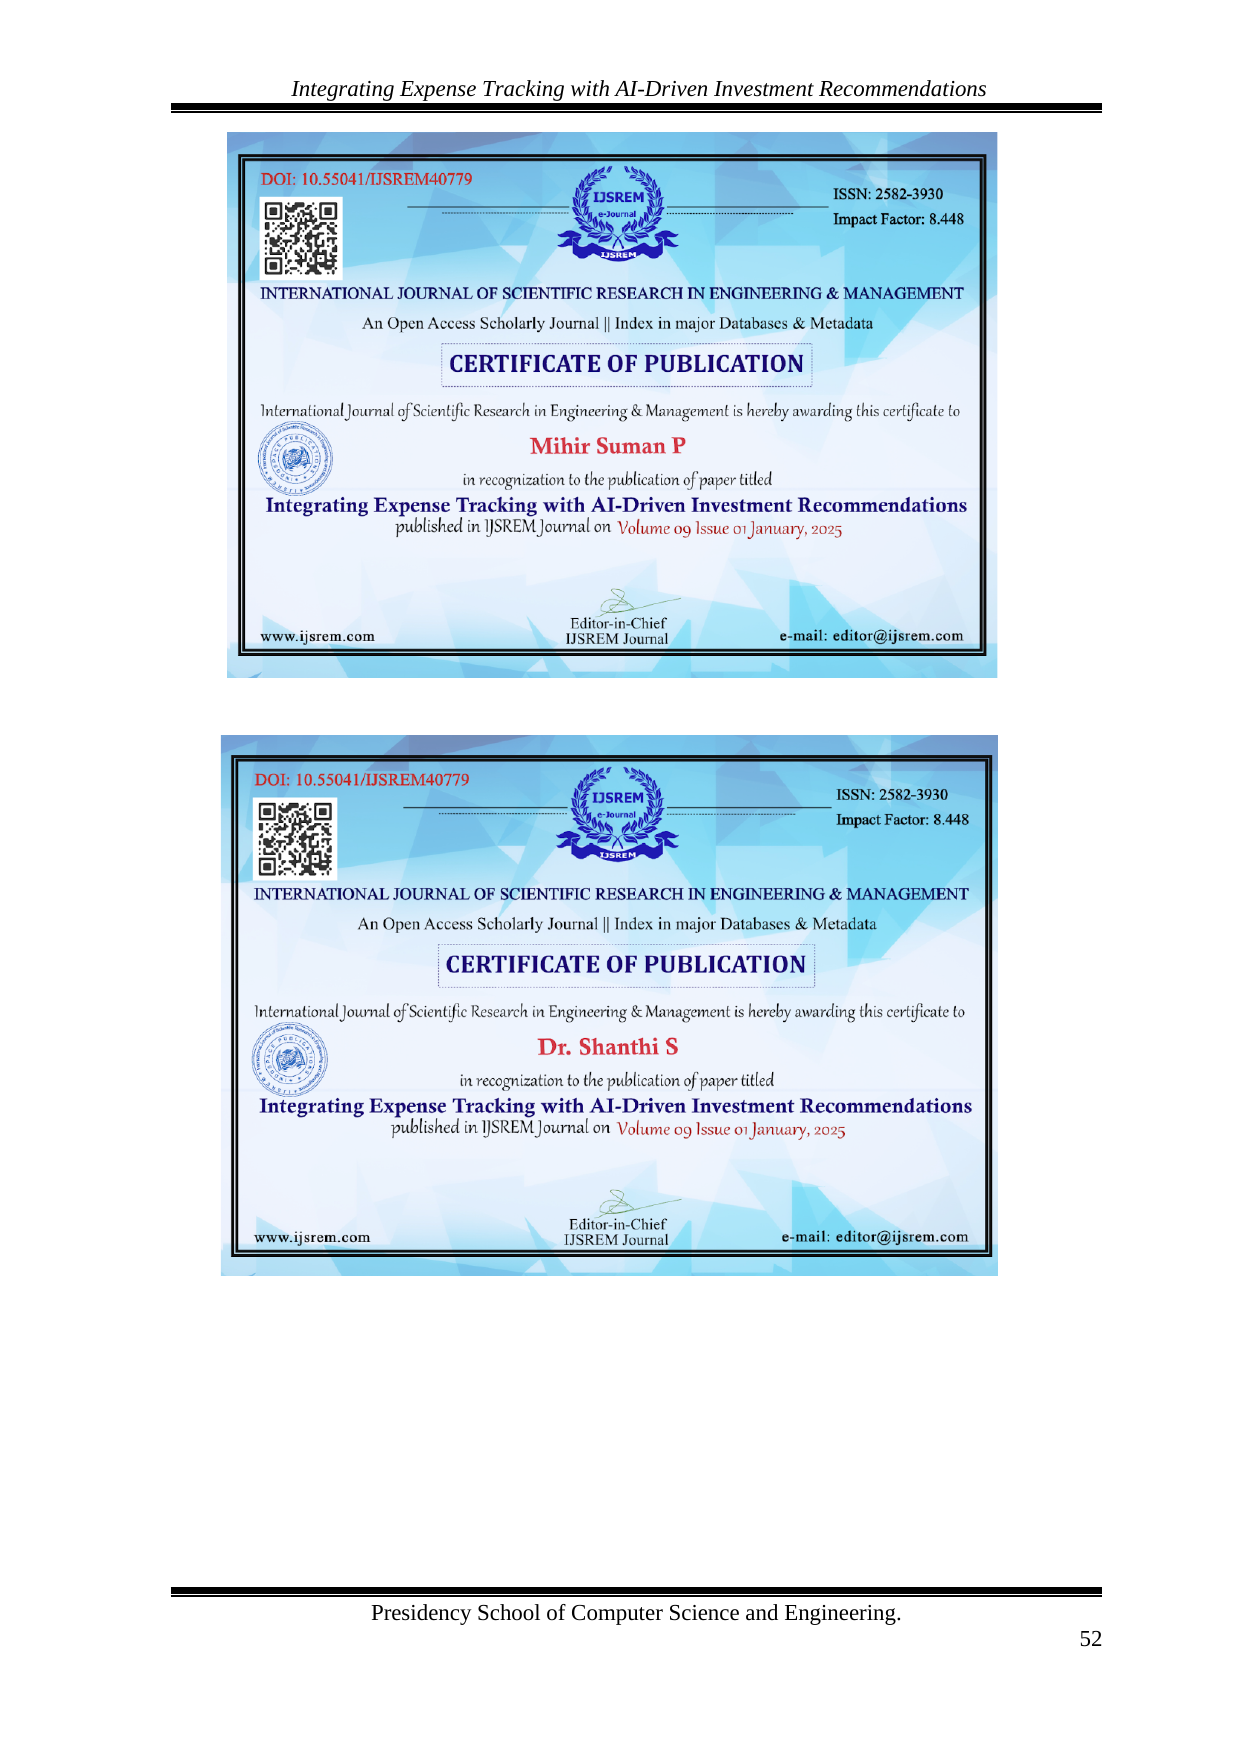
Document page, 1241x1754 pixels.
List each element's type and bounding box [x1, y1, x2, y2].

picture [227, 132, 998, 678]
picture [220, 735, 998, 1276]
